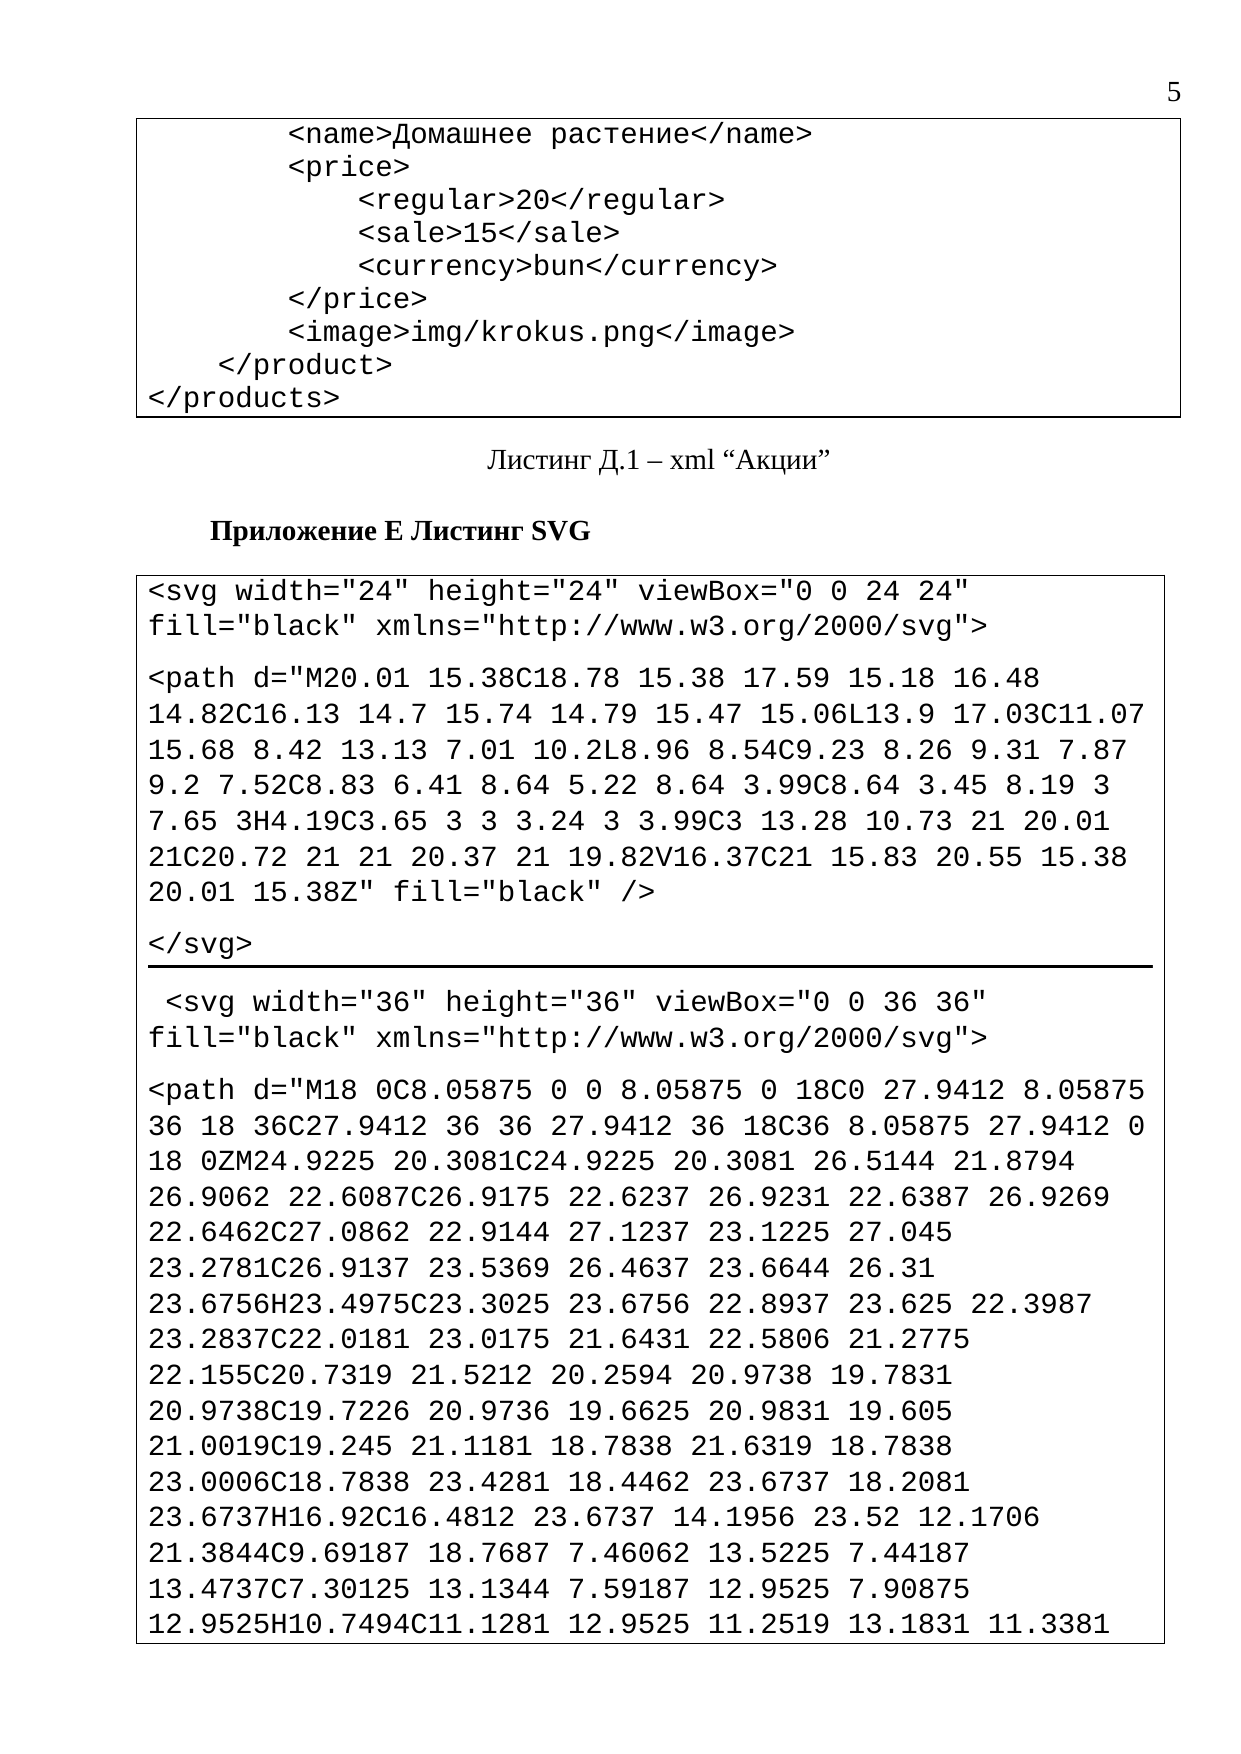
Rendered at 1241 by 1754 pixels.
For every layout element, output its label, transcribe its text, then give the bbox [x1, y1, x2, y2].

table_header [137, 119, 1180, 416]
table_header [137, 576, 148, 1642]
subtitle Приложение Е Листинг SVG [136, 513, 1181, 547]
text Листинг Д.1 – xml “Акции” [136, 442, 1181, 476]
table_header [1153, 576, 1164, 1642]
